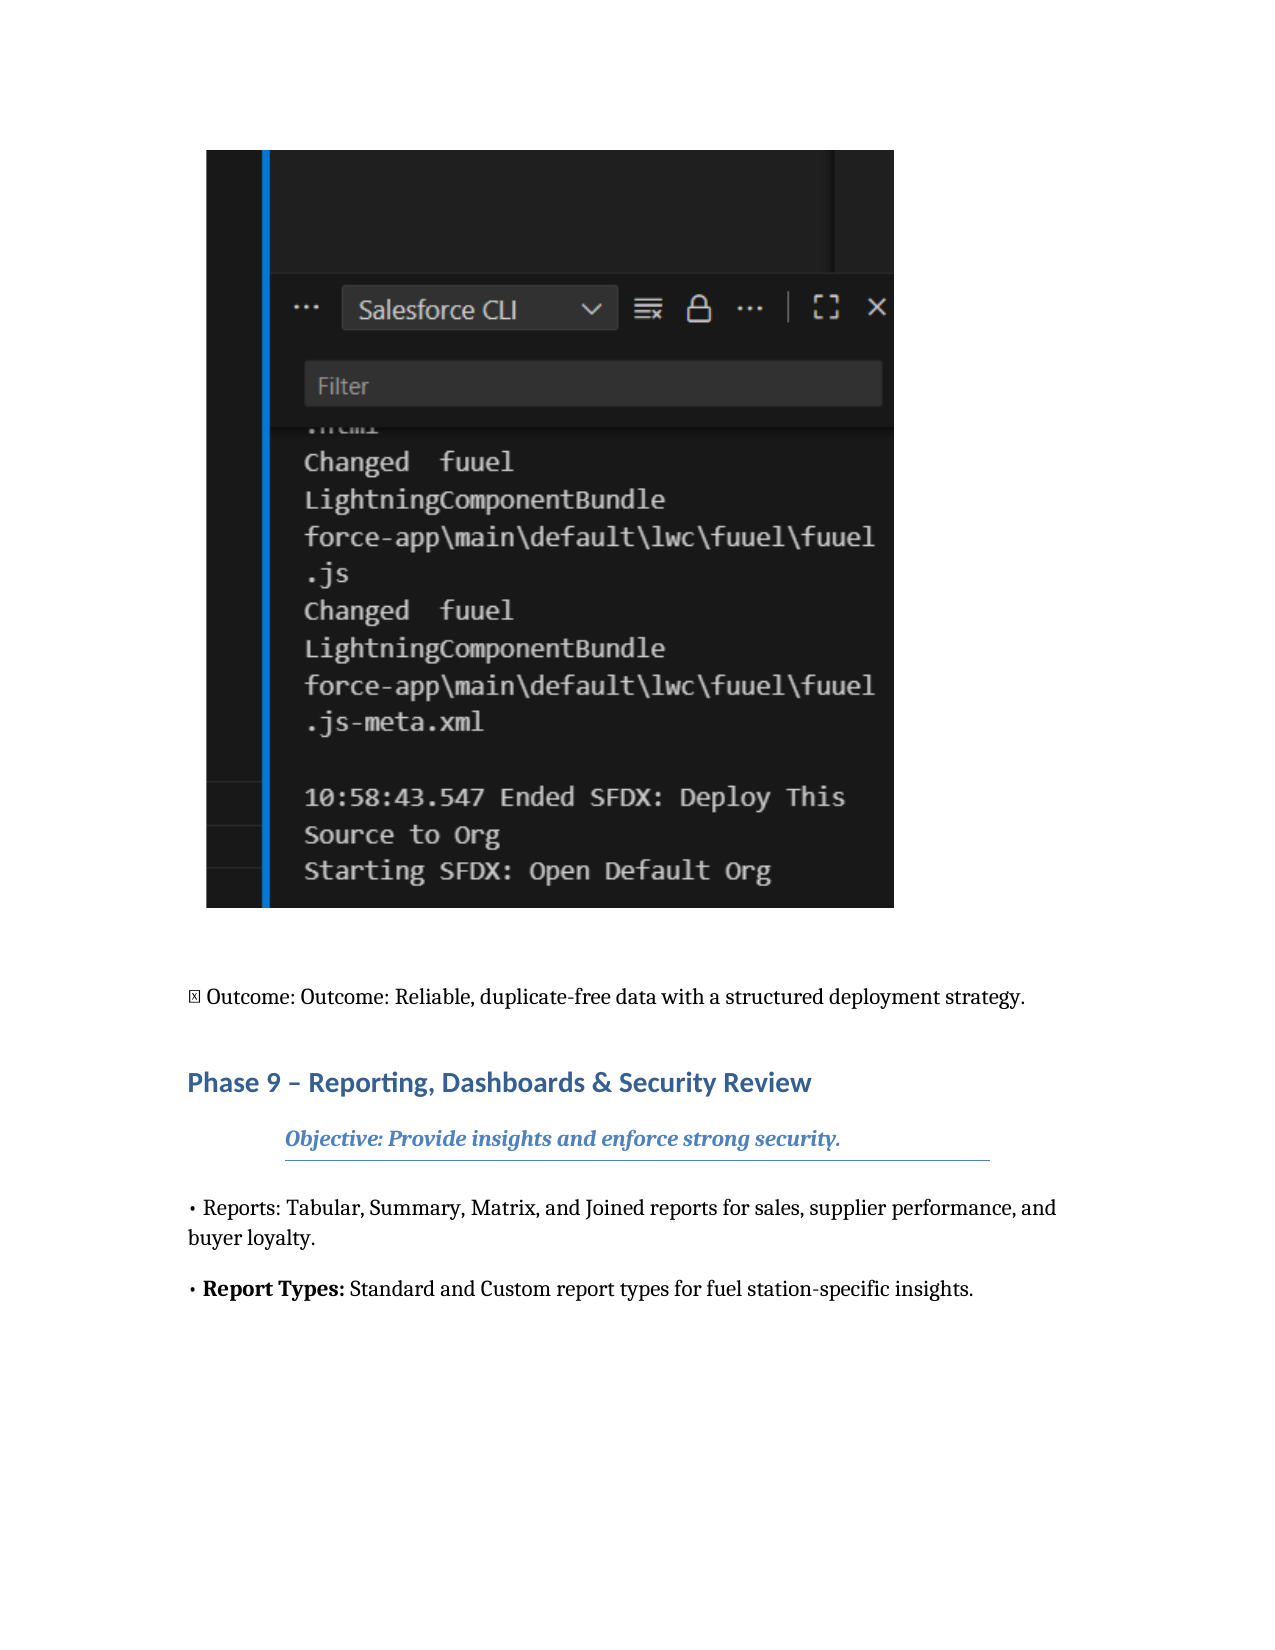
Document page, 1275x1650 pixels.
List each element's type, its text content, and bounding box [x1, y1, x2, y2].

text • Reports: Tabular, Summary, Matrix, and Joined reports for sales, supplier performance, and buyer loyalty. [187, 1194, 1087, 1251]
text • Report Types: Standard and Custom report types for fuel station-specific insights. [187, 1276, 1087, 1302]
text Objective: Provide insights and enforce strong security. [285, 1126, 990, 1160]
subtitle Phase 9 – Reporting, Dashboards & Security Review [187, 1064, 1087, 1099]
text ✅ Outcome: Outcome: Reliable, duplicate-free data with a structured deployment strategy. [187, 984, 1087, 1010]
